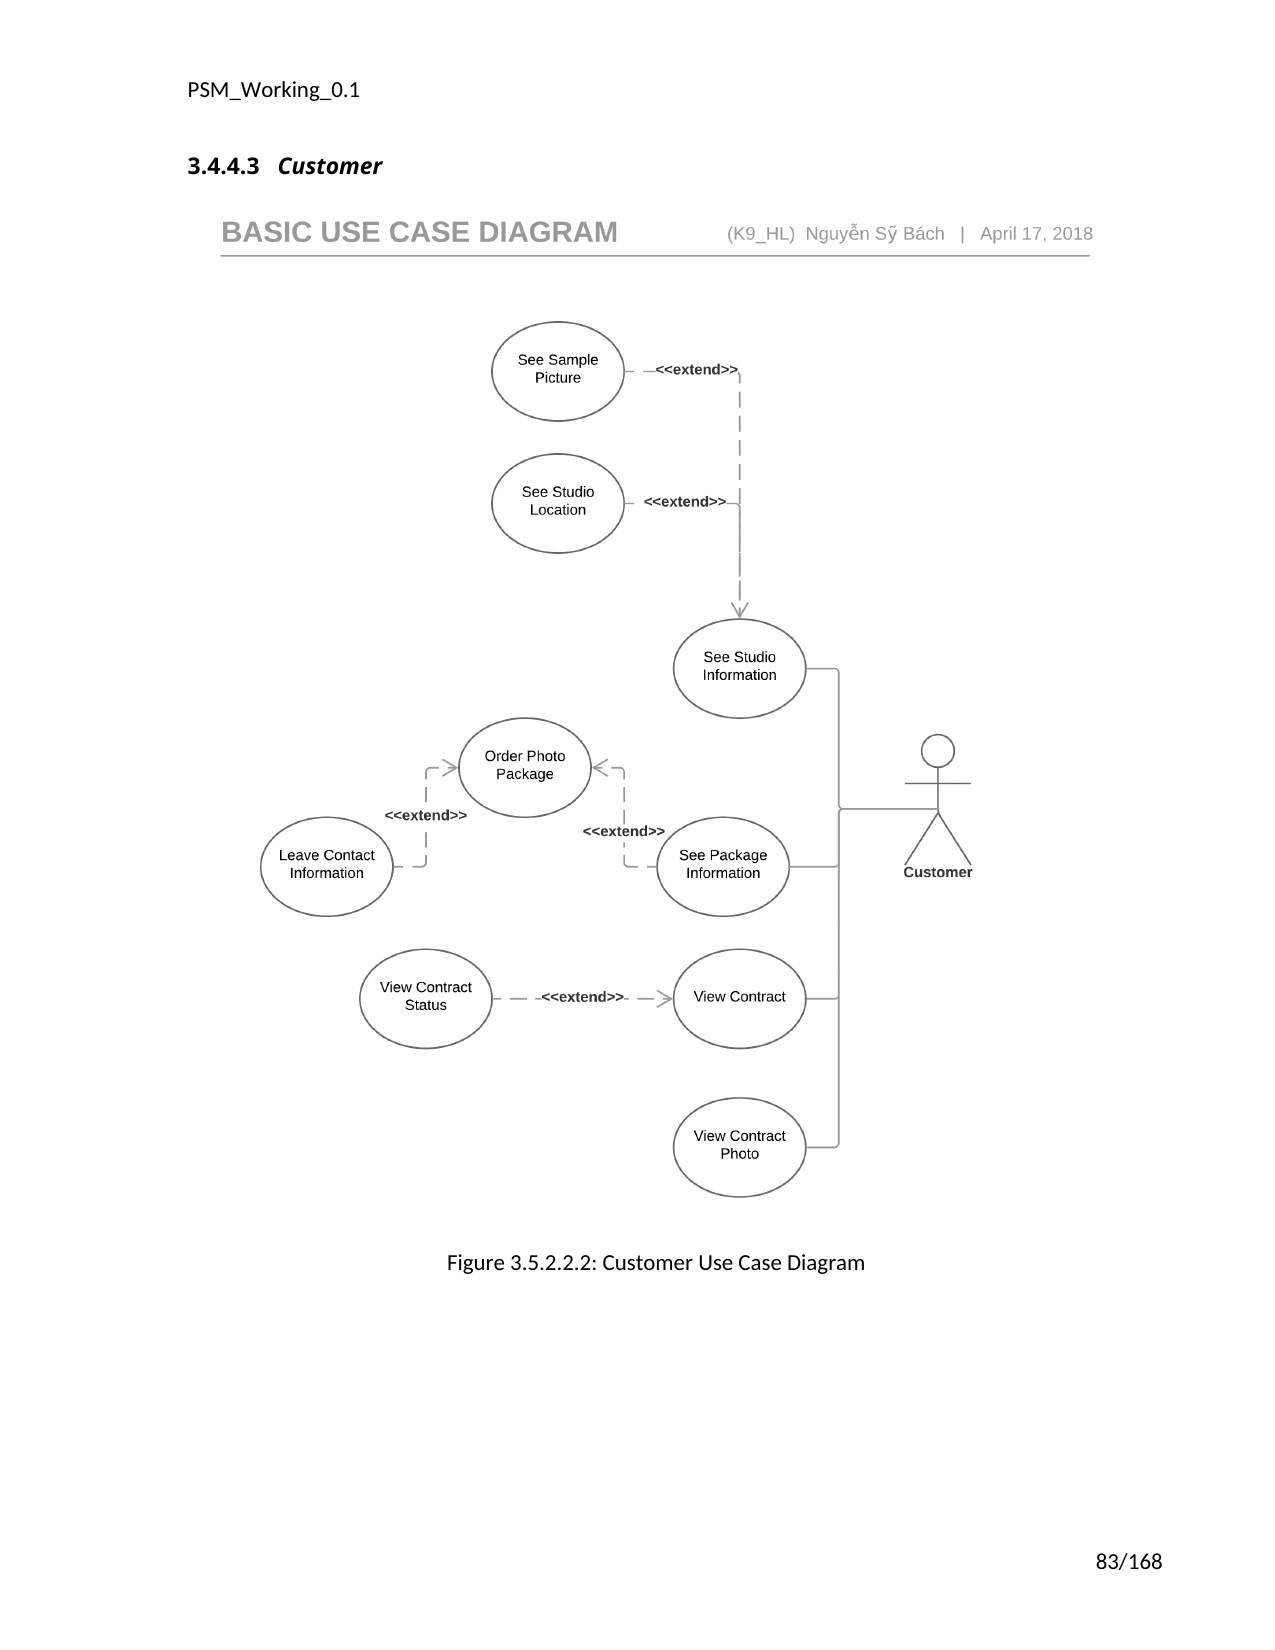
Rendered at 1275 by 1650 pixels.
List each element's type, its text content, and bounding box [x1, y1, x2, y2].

subtitle Customer [187, 150, 1125, 181]
picture [187, 183, 1126, 1230]
